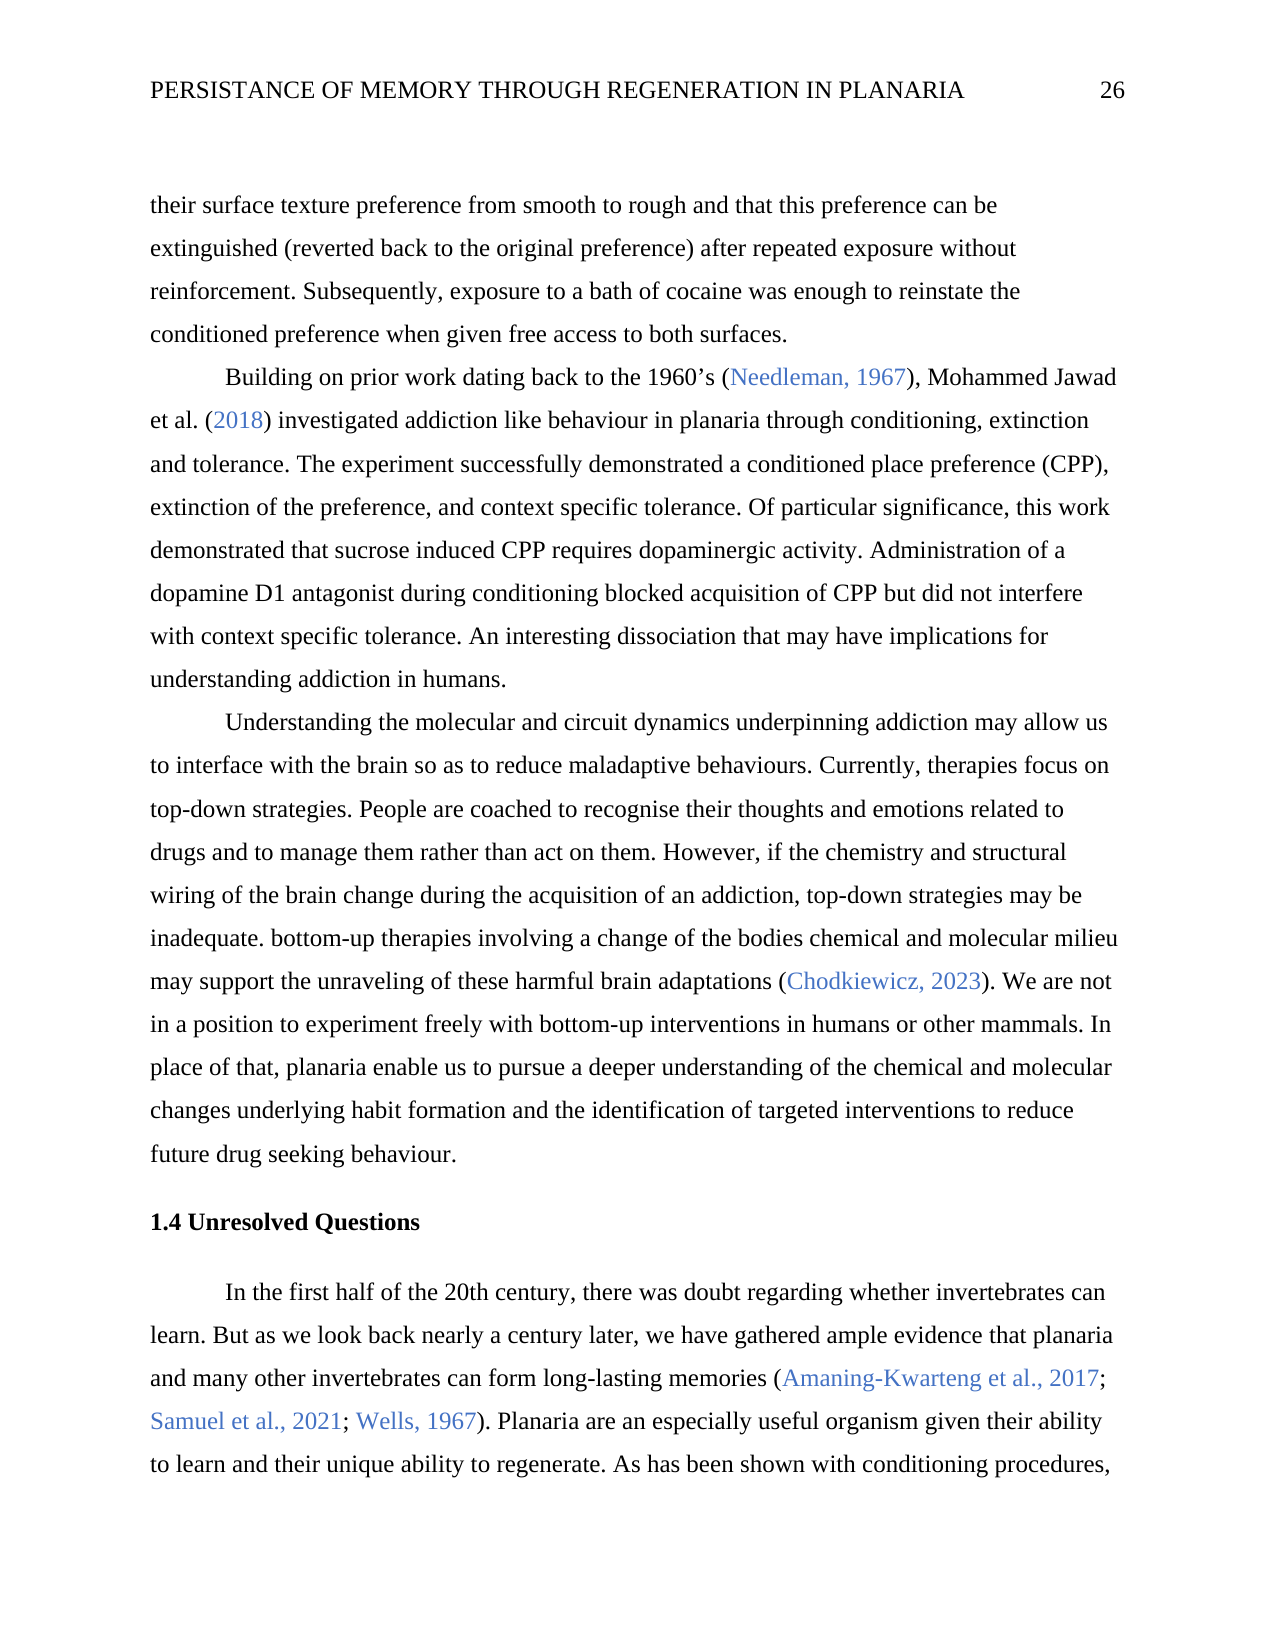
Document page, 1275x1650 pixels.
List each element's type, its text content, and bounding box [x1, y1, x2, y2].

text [150, 1277, 1125, 1478]
text Building on prior work dating back to the 1960’s (Needleman, 1967), Mohammed Jawad et al. (2018) investigated addiction like behaviour in planaria through conditioning, extinction and tolerance. The experiment successfully demonstrated a conditioned place preference (CPP), extinction of the preference, and context specific tolerance. Of particular significance, this work demonstrated that sucrose induced CPP requires dopaminergic activity. Administration of a dopamine D1 antagonist during conditioning blocked acquisition of CPP but did not interfere with context specific tolerance. An interesting dissociation that may have implications for understanding addiction in humans. [150, 362, 1125, 693]
subtitle 1.4 Unresolved Questions [150, 1207, 1125, 1236]
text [150, 190, 1125, 348]
text Understanding the molecular and circuit dynamics underpinning addiction may allow us to interface with the brain so as to reduce maladaptive behaviours. Currently, therapies focus on top-down strategies. People are coached to recognise their thoughts and emotions related to drugs and to manage them rather than act on them. However, if the chemistry and structural wiring of the brain change during the acquisition of an addiction, top-down strategies may be inadequate. bottom-up therapies involving a change of the bodies chemical and molecular milieu may support the unraveling of these harmful brain adaptations (Chodkiewicz, 2023). We are not in a position to experiment freely with bottom-up interventions in humans or other mammals. In place of that, planaria enable us to pursue a deeper understanding of the chemical and molecular changes underlying habit formation and the identification of targeted interventions to reduce future drug seeking behaviour. [150, 707, 1125, 1167]
